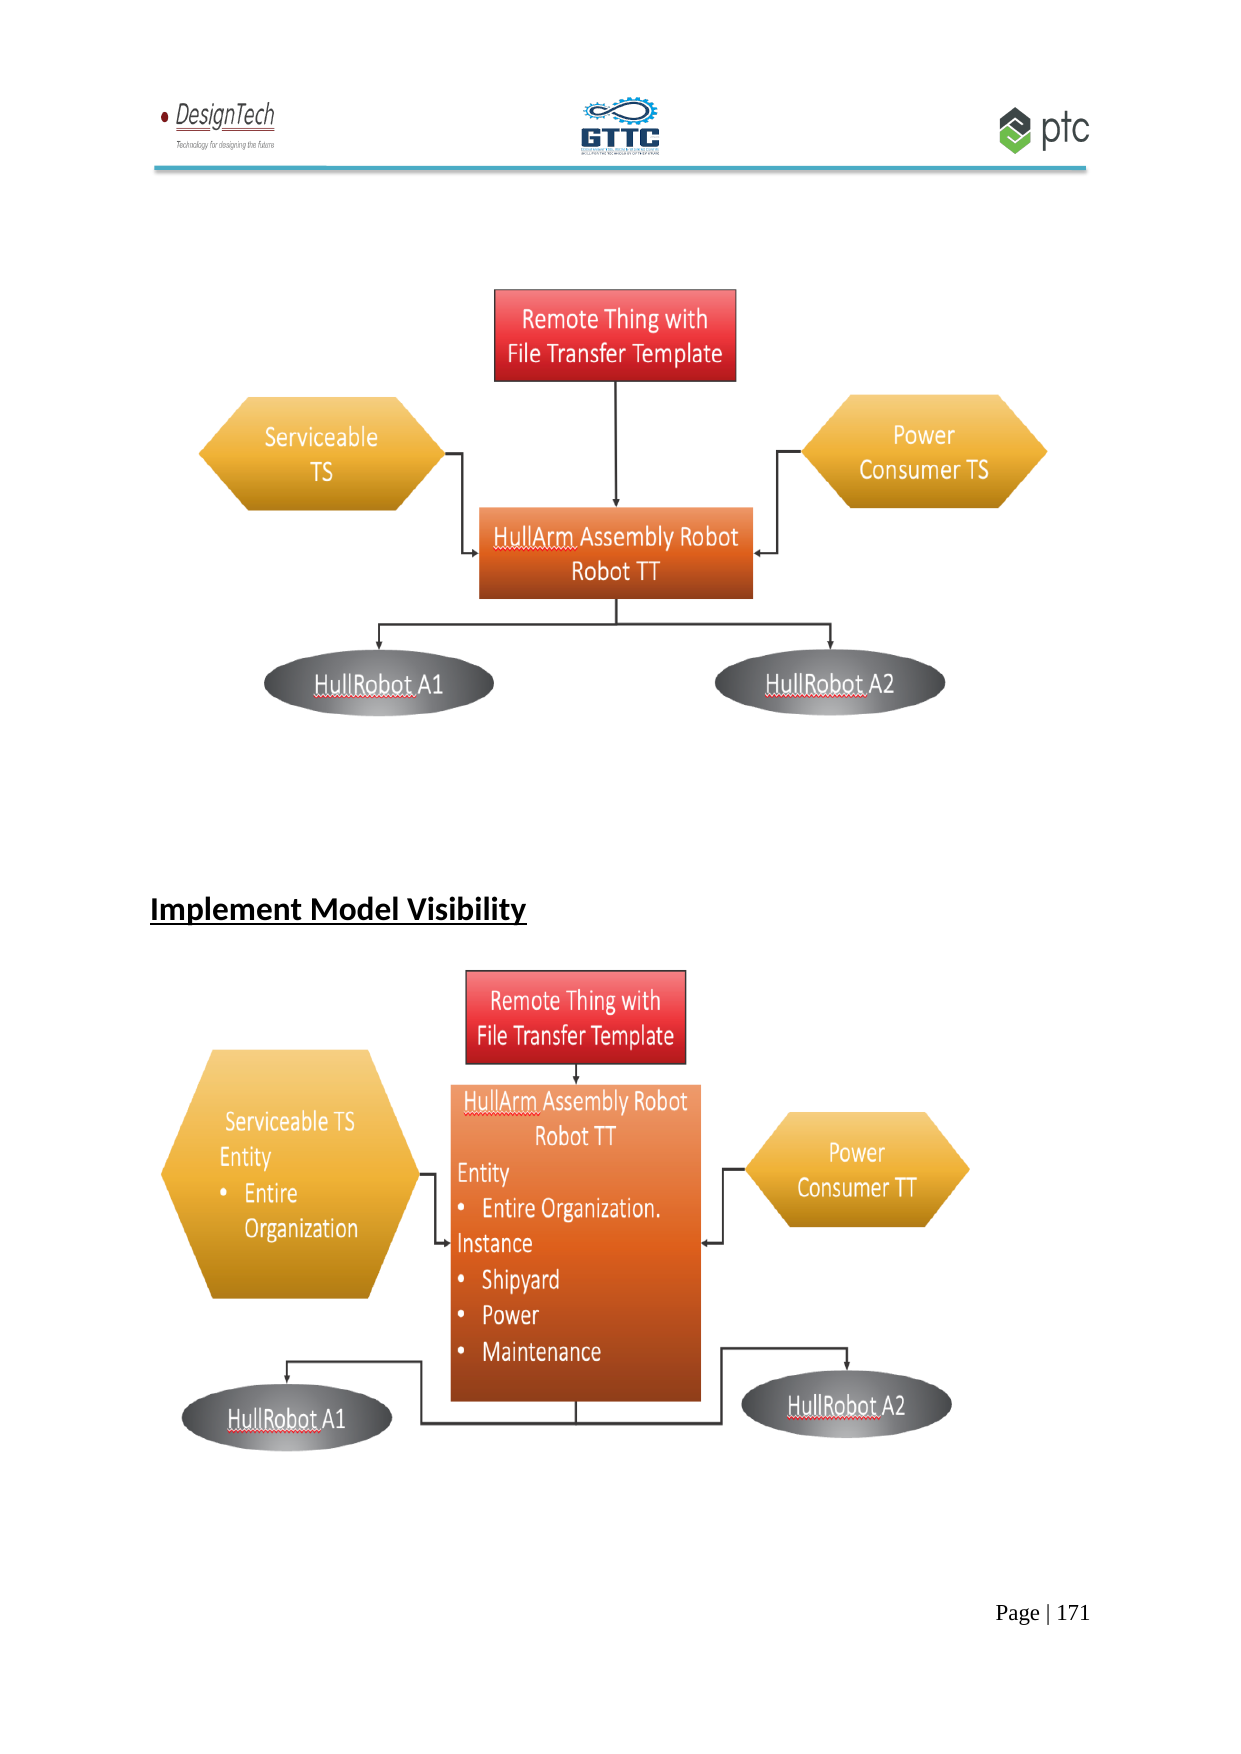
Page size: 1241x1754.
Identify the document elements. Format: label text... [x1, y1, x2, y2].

picture [150, 956, 1025, 1477]
picture [150, 241, 1108, 754]
picture [150, 86, 1091, 177]
text Implement Model Visibility [150, 888, 1090, 929]
